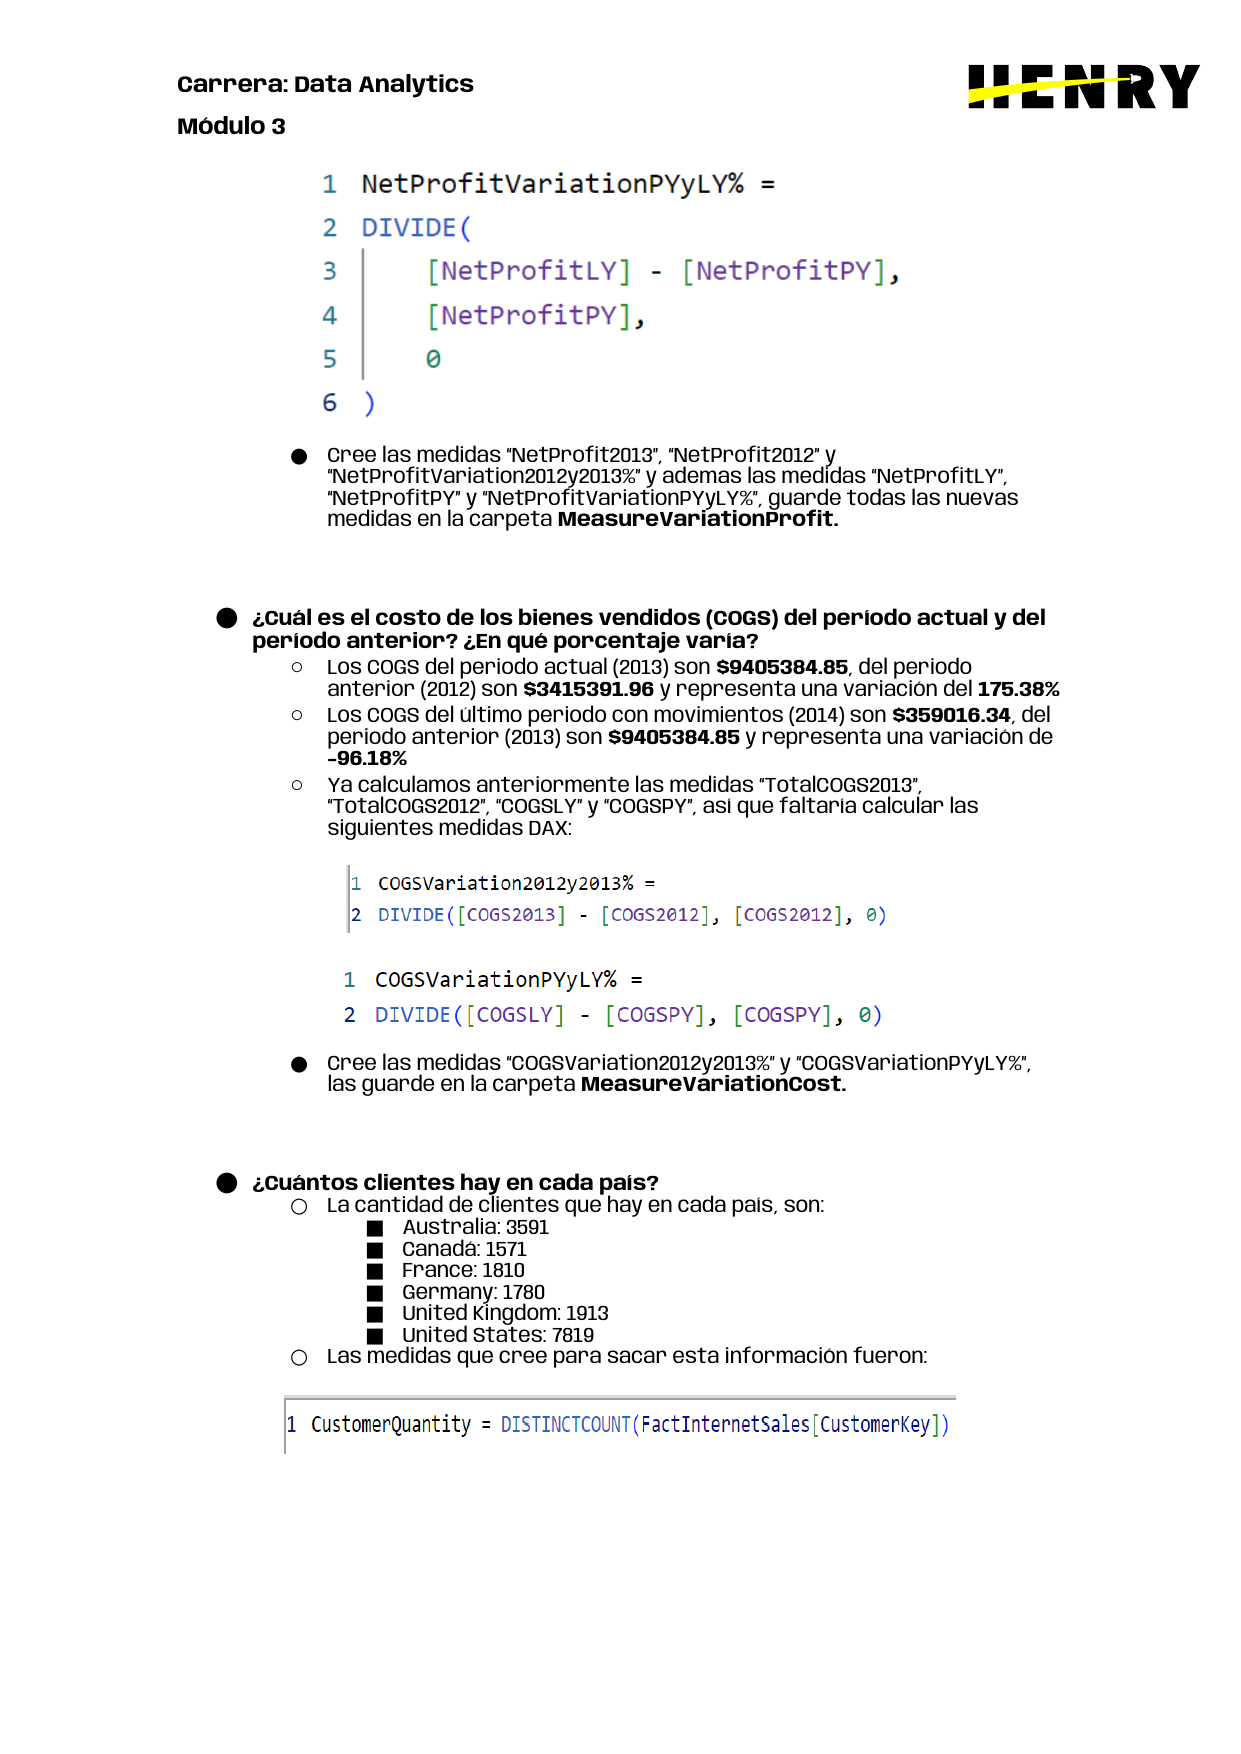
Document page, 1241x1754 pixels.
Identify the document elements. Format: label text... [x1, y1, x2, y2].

picture [322, 158, 918, 421]
picture [284, 1395, 957, 1454]
list Canadá: 1571 [365, 1239, 1063, 1261]
list Los COGS del periodo actual (2013) son $9405384.85, del periodo anterior (2012) son $3415391.96 y representa una variación del 175.38% [290, 653, 1063, 701]
list Cree las medidas “COGSVariation2012y2013%” y “COGSVariationPYyLY%”, las guarde en la carpeta MeasureVariationCost. [290, 1054, 1063, 1097]
list Germany: 1780 [365, 1283, 1063, 1304]
list United States: 7819 [365, 1326, 1063, 1347]
list Cree las medidas “NetProfit2013”, “NetProfit2012” y “NetProfitVariation2012y2013%” y ademas las medidas “NetProfitLY”, “NetProfitPY” y “NetProfitVariationPYyLY%”, guarde todas las nuevas medidas en la carpeta MeasureVariationProfit. [290, 446, 1063, 532]
list France: 1810 [365, 1261, 1063, 1283]
list Ya calculamos anteriormente las medidas “TotalCOGS2013”, “TotalCOGS2012”, “COGSLY” y “COGSPY”, así que faltaría calcular las siguientes medidas DAX: [290, 771, 1063, 840]
list Las medidas que cree para sacar esta información fueron: [290, 1347, 1063, 1369]
picture [346, 865, 894, 933]
list Los COGS del último periodo con movimientos (2014) son $359016.34, del periodo anterior (2013) son $9405384.85 y representa una variación de -96.18% [290, 701, 1063, 771]
list La cantidad de clientes que hay en cada país, son: [290, 1196, 1063, 1218]
list Australia: 3591 [365, 1218, 1063, 1239]
picture [344, 957, 896, 1029]
list ¿Cuántos clientes hay en cada país? [252, 1168, 1063, 1196]
list United Kingdom: 1913 [365, 1304, 1063, 1326]
list ¿Cuál es el costo de los bienes vendidos (COGS) del período actual y del período anterior? ¿En qué porcentaje varía? [215, 603, 1063, 653]
picture [949, 30, 1232, 140]
